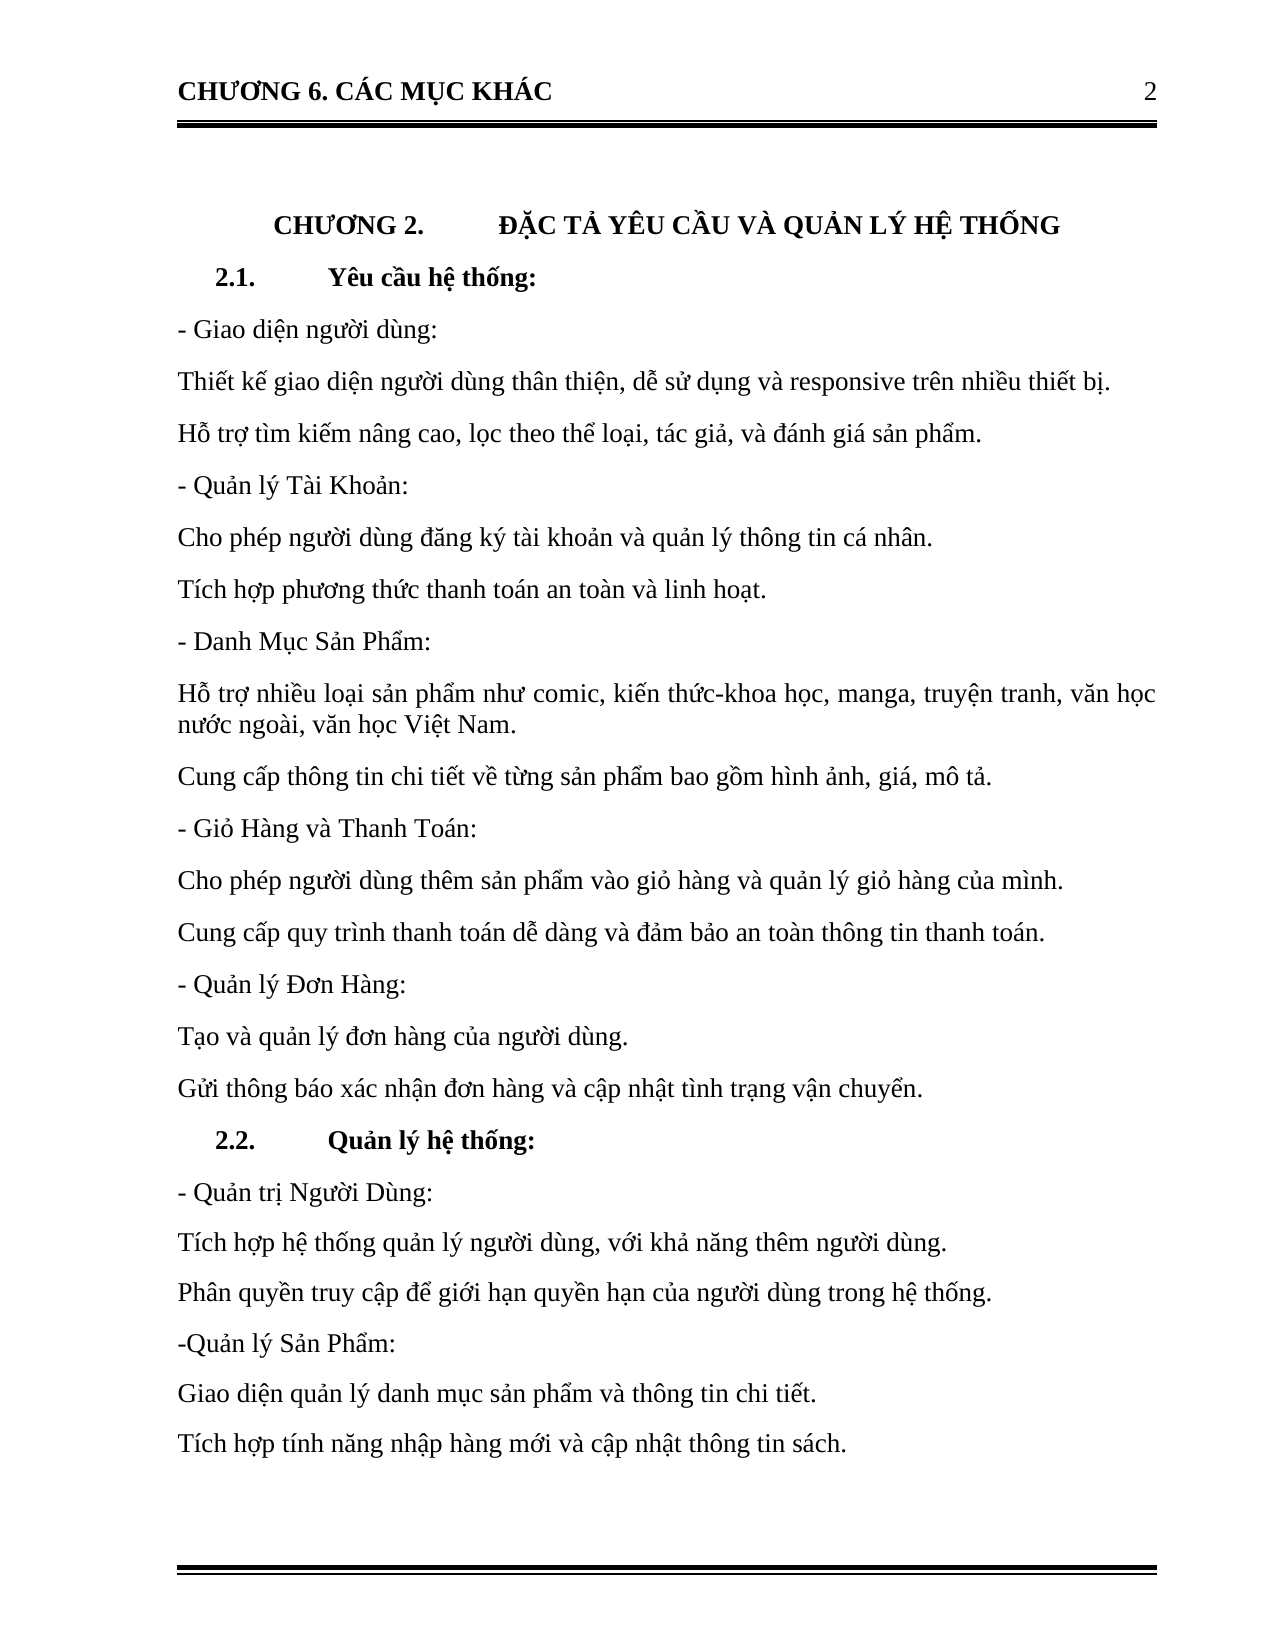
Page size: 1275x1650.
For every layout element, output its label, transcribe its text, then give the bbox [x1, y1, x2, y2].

subtitle Quản lý hệ thống: [215, 1124, 1157, 1155]
text Cung cấp thông tin chi tiết về từng sản phẩm bao gồm hình ảnh, giá, mô tả. [177, 760, 1157, 791]
text Cho phép người dùng thêm sản phẩm vào giỏ hàng và quản lý giỏ hàng của mình. [177, 864, 1157, 895]
text - Danh Mục Sản Phẩm: [177, 625, 1157, 656]
text Cung cấp quy trình thanh toán dễ dàng và đảm bảo an toàn thông tin thanh toán. [177, 916, 1157, 947]
text Tích hợp phương thức thanh toán an toàn và linh hoạt. [177, 573, 1157, 604]
text Phân quyền truy cập để giới hạn quyền hạn của người dùng trong hệ thống. [177, 1276, 1157, 1308]
text - Quản lý Đơn Hàng: [177, 968, 1157, 999]
text Hỗ trợ nhiều loại sản phẩm như comic, kiến thức-khoa học, manga, truyện tranh, văn học nước ngoài, văn học Việt Nam. [177, 677, 1157, 739]
subtitle ĐẶC TẢ YÊU CẦU VÀ QUẢN LÝ HỆ THỐNG [177, 209, 1157, 240]
text Tích hợp hệ thống quản lý người dùng, với khả năng thêm người dùng. [177, 1226, 1157, 1257]
text Tạo và quản lý đơn hàng của người dùng. [177, 1020, 1157, 1051]
text Gửi thông báo xác nhận đơn hàng và cập nhật tình trạng vận chuyển. [177, 1072, 1157, 1103]
text Thiết kế giao diện người dùng thân thiện, dễ sử dụng và responsive trên nhiều thiết bị. [177, 365, 1157, 396]
text - Quản lý Tài Khoản: [177, 469, 1157, 500]
text - Giao diện người dùng: [177, 313, 1157, 344]
text - Giỏ Hàng và Thanh Toán: [177, 812, 1157, 843]
text Giao diện quản lý danh mục sản phẩm và thông tin chi tiết. [177, 1377, 1157, 1408]
subtitle Yêu cầu hệ thống: [215, 261, 1157, 292]
text Hỗ trợ tìm kiếm nâng cao, lọc theo thể loại, tác giả, và đánh giá sản phẩm. [177, 417, 1157, 448]
text Cho phép người dùng đăng ký tài khoản và quản lý thông tin cá nhân. [177, 521, 1157, 552]
text - Quản trị Người Dùng: [177, 1176, 1157, 1207]
text Tích hợp tính năng nhập hàng mới và cập nhật thông tin sách. [177, 1427, 1157, 1458]
text -Quản lý Sản Phẩm: [177, 1327, 1157, 1358]
